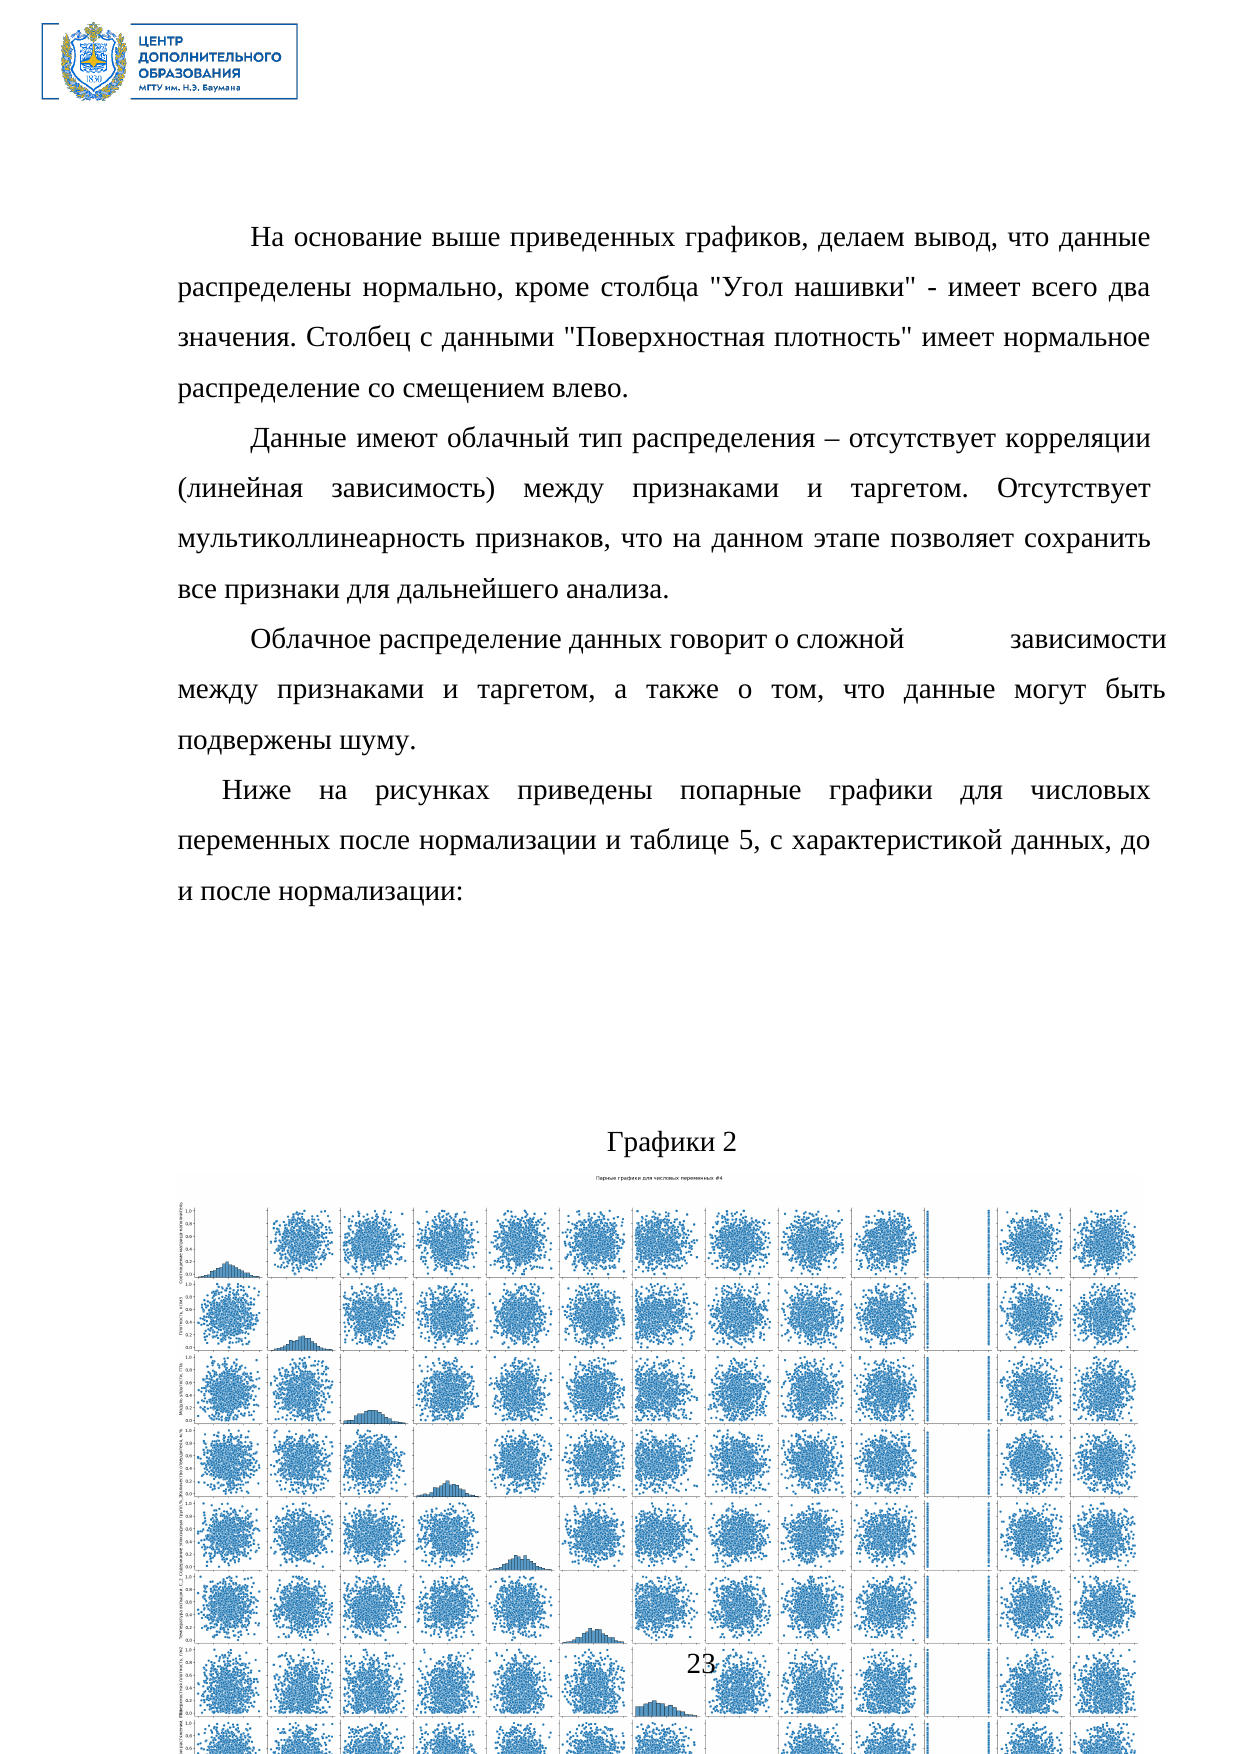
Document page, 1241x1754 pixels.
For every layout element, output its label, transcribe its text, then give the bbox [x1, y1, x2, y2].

text Ниже на рисунках приведены попарные графики для числовых переменных после нормализации и таблице 5, с характеристикой данных, до и после нормализации: [177, 772, 1152, 906]
text Графики 2 [177, 1124, 1167, 1158]
text На основание выше приведенных графиков, делаем вывод, что данные распределены нормально, кроме столбца "Угол нашивки" - имеет всего два значения. Столбец с данными "Поверхностная плотность" имеет нормальное распределение со смещением влево. [177, 219, 1152, 403]
picture [41, 22, 298, 101]
text Данные имеют облачный тип распределения – отсутствует корреляции (линейная зависимость) между признаками и таргетом. Отсутствует мультиколлинеарность признаков, что на данном этапе позволяет сохранить все признаки для дальнейшего анализа. [177, 420, 1152, 604]
text Облачное распределение данных говорит о сложной зависимости между признаками и таргетом, а также о том, что данные могут быть подвержены шуму. [177, 621, 1167, 755]
picture [176, 1173, 1142, 1754]
